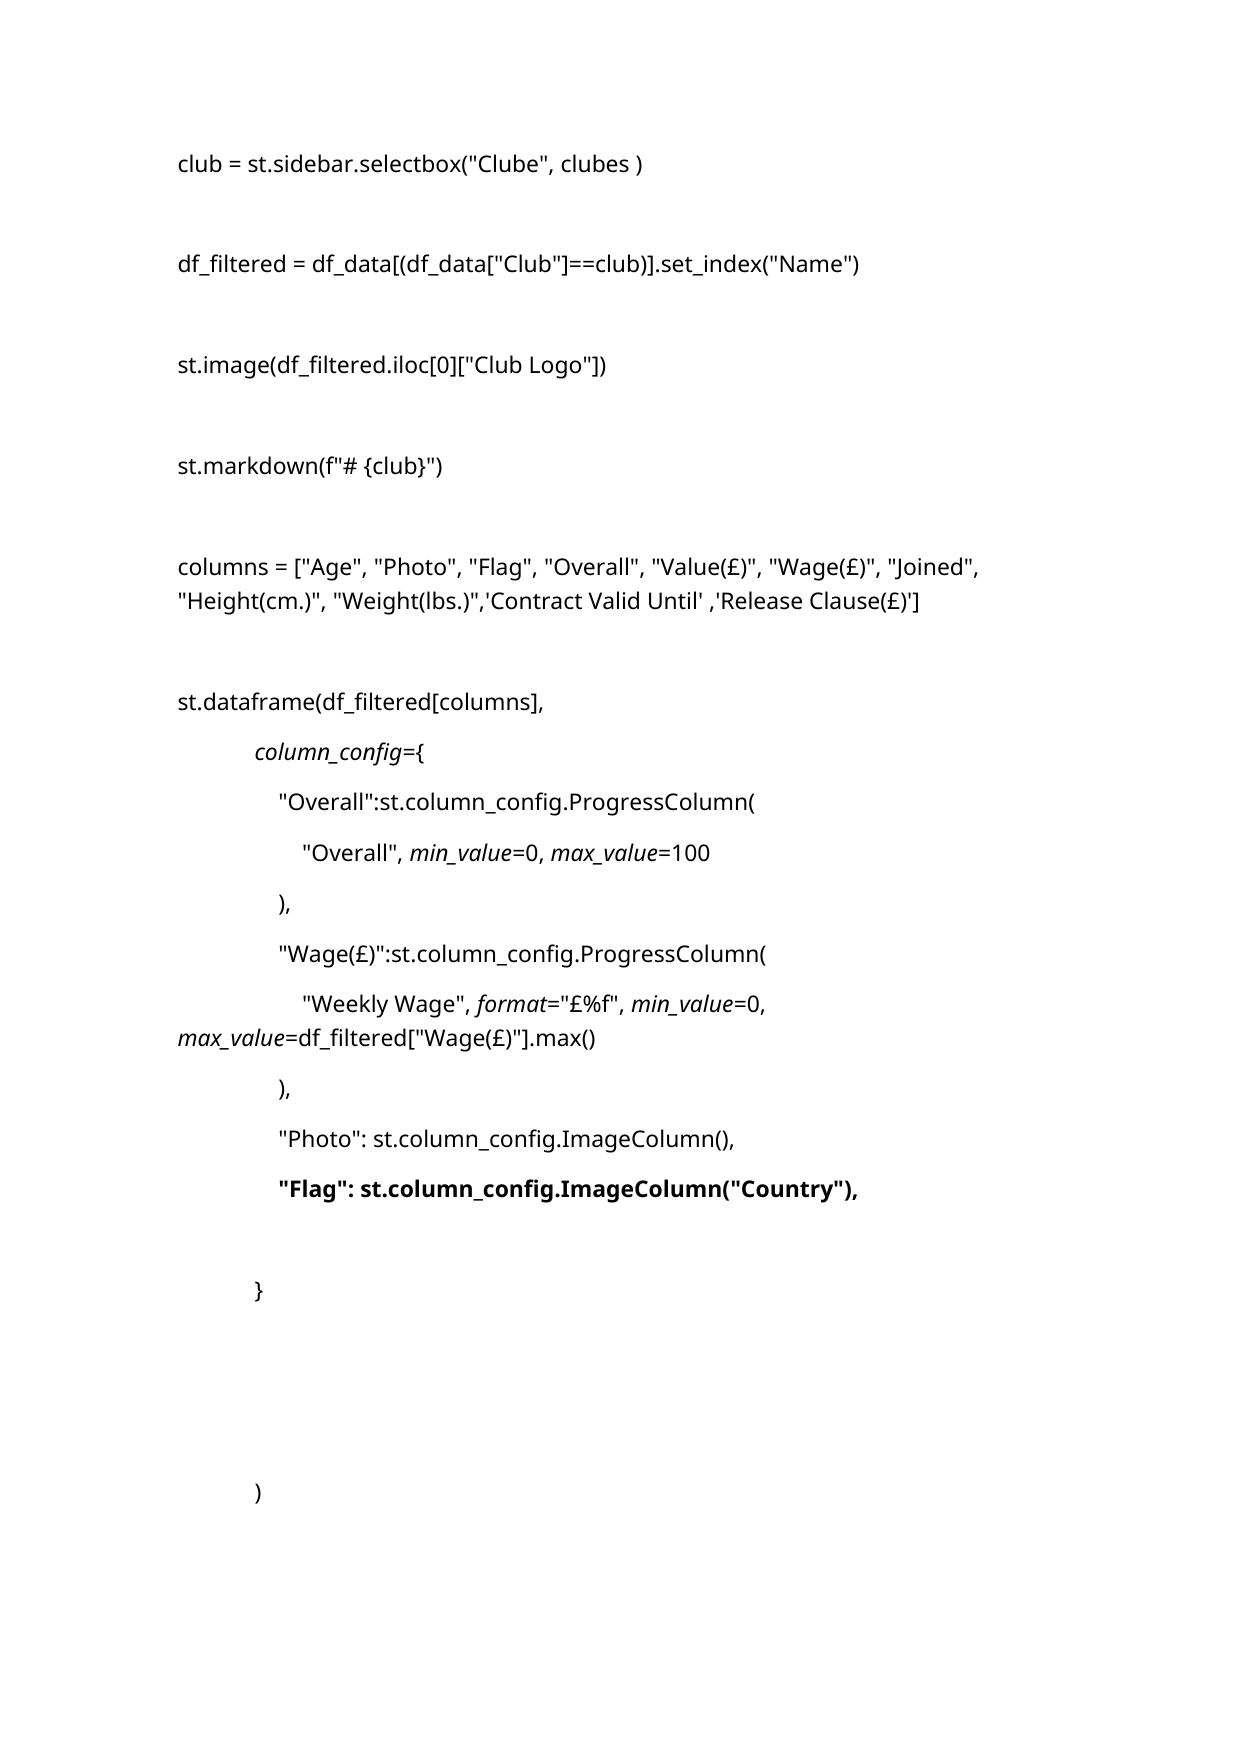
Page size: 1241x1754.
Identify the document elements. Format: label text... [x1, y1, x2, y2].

text club = st.sidebar.selectbox("Clube", clubes ) [177, 148, 1063, 179]
text df_filtered = df_data[(df_data["Club"]==club)].set_index("Name") [177, 248, 1063, 280]
text "Overall":st.column_config.ProgressColumn( [177, 786, 1063, 818]
text column_config={ [177, 736, 1063, 767]
text st.image(df_filtered.iloc[0]["Club Logo"]) [177, 349, 1063, 381]
text columns = ["Age", "Photo", "Flag", "Overall", "Value(£)", "Wage(£)", "Joined", "Height(cm.)", "Weight(lbs.)",'Contract Valid Until' ,'Release Clause(£)'] [177, 551, 1063, 616]
text "Wage(£)":st.column_config.ProgressColumn( [177, 938, 1063, 969]
text ) [177, 1476, 1063, 1507]
text "Weekly Wage", format="£%f", min_value=0, max_value=df_filtered["Wage(£)"].max() [177, 988, 1063, 1053]
text ), [177, 887, 1063, 918]
text st.markdown(f"# {club}") [177, 450, 1063, 481]
text } [177, 1274, 1063, 1305]
text "Overall", min_value=0, max_value=100 [177, 837, 1063, 868]
text st.dataframe(df_filtered[columns], [177, 686, 1063, 717]
text "Photo": st.column_config.ImageColumn(), [177, 1123, 1063, 1154]
text "Flag": st.column_config.ImageColumn("Country"), [177, 1173, 1063, 1204]
text ), [177, 1072, 1063, 1103]
